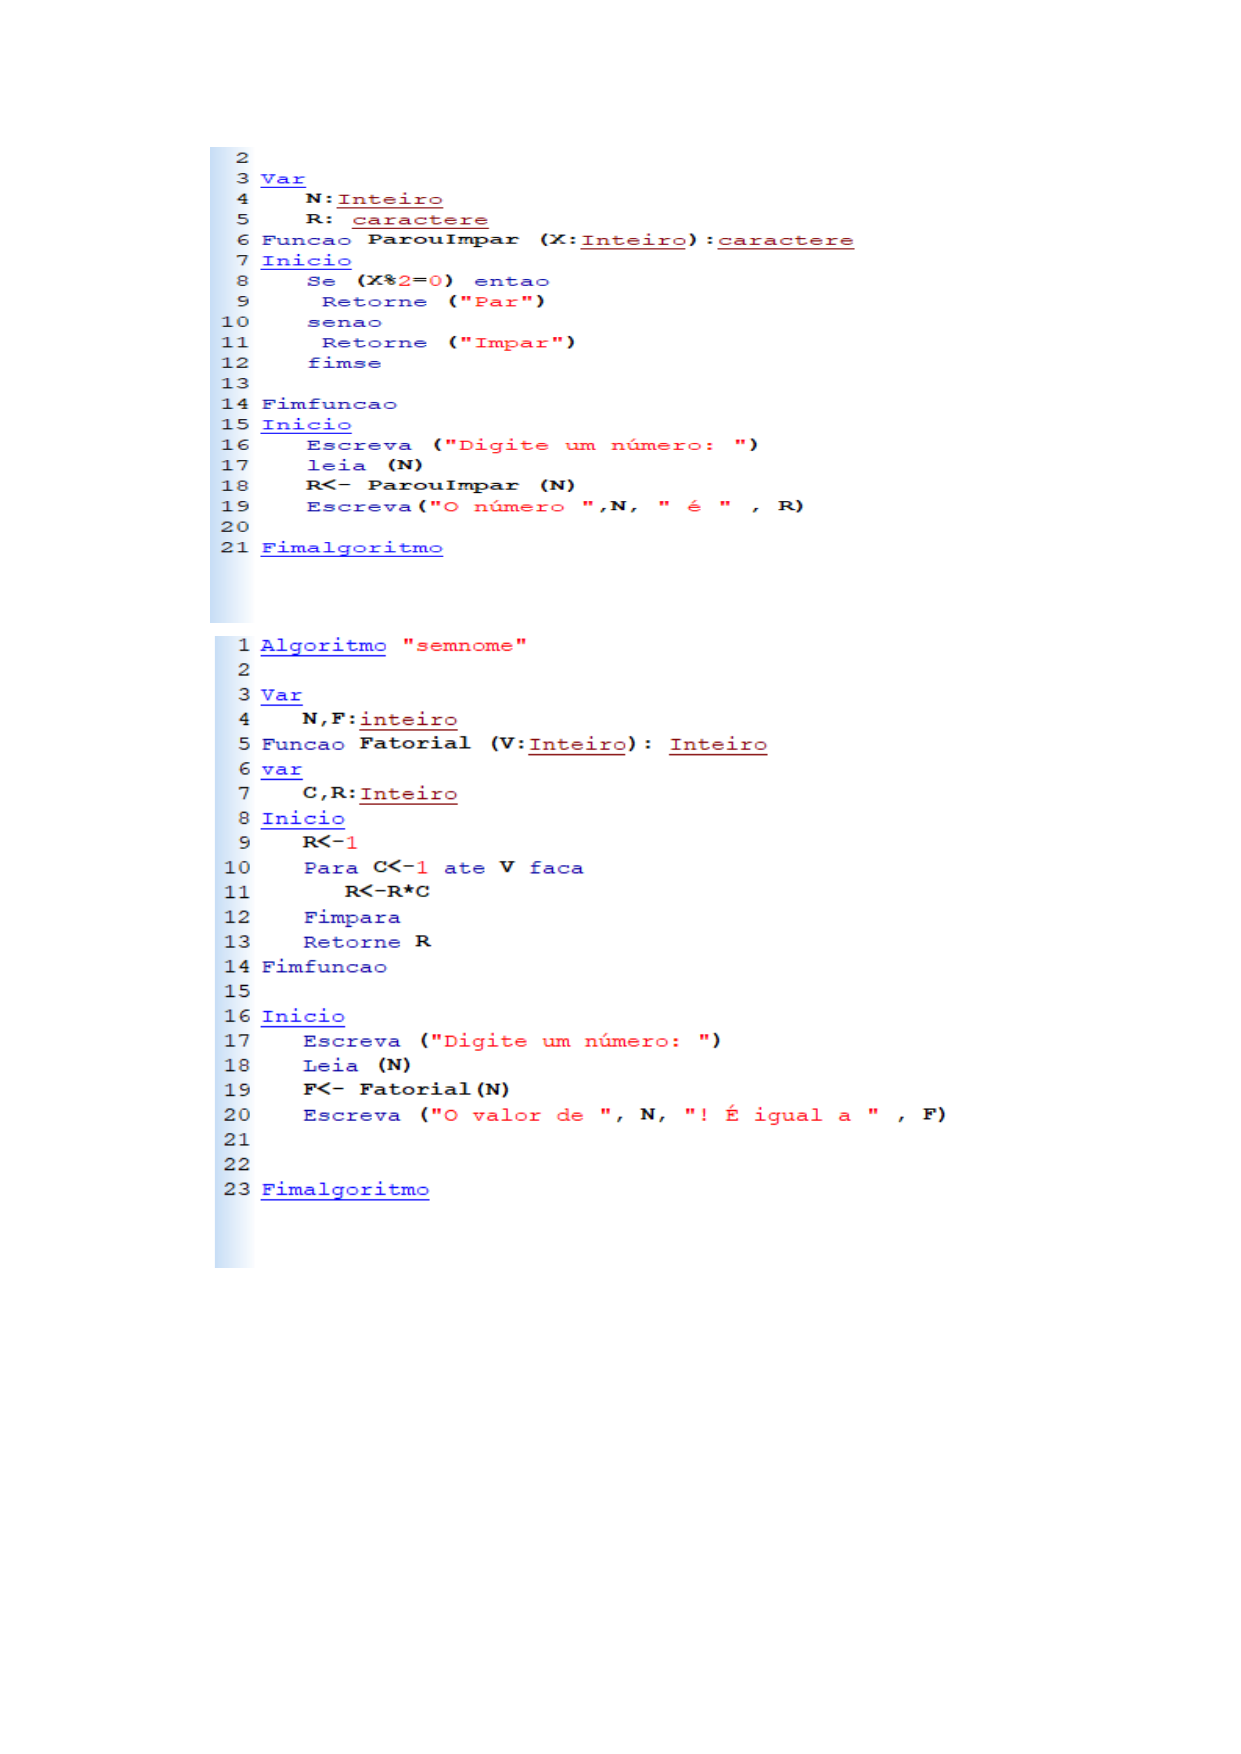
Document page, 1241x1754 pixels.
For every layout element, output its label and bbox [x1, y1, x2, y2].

picture [214, 636, 1026, 1268]
picture [210, 147, 1031, 623]
